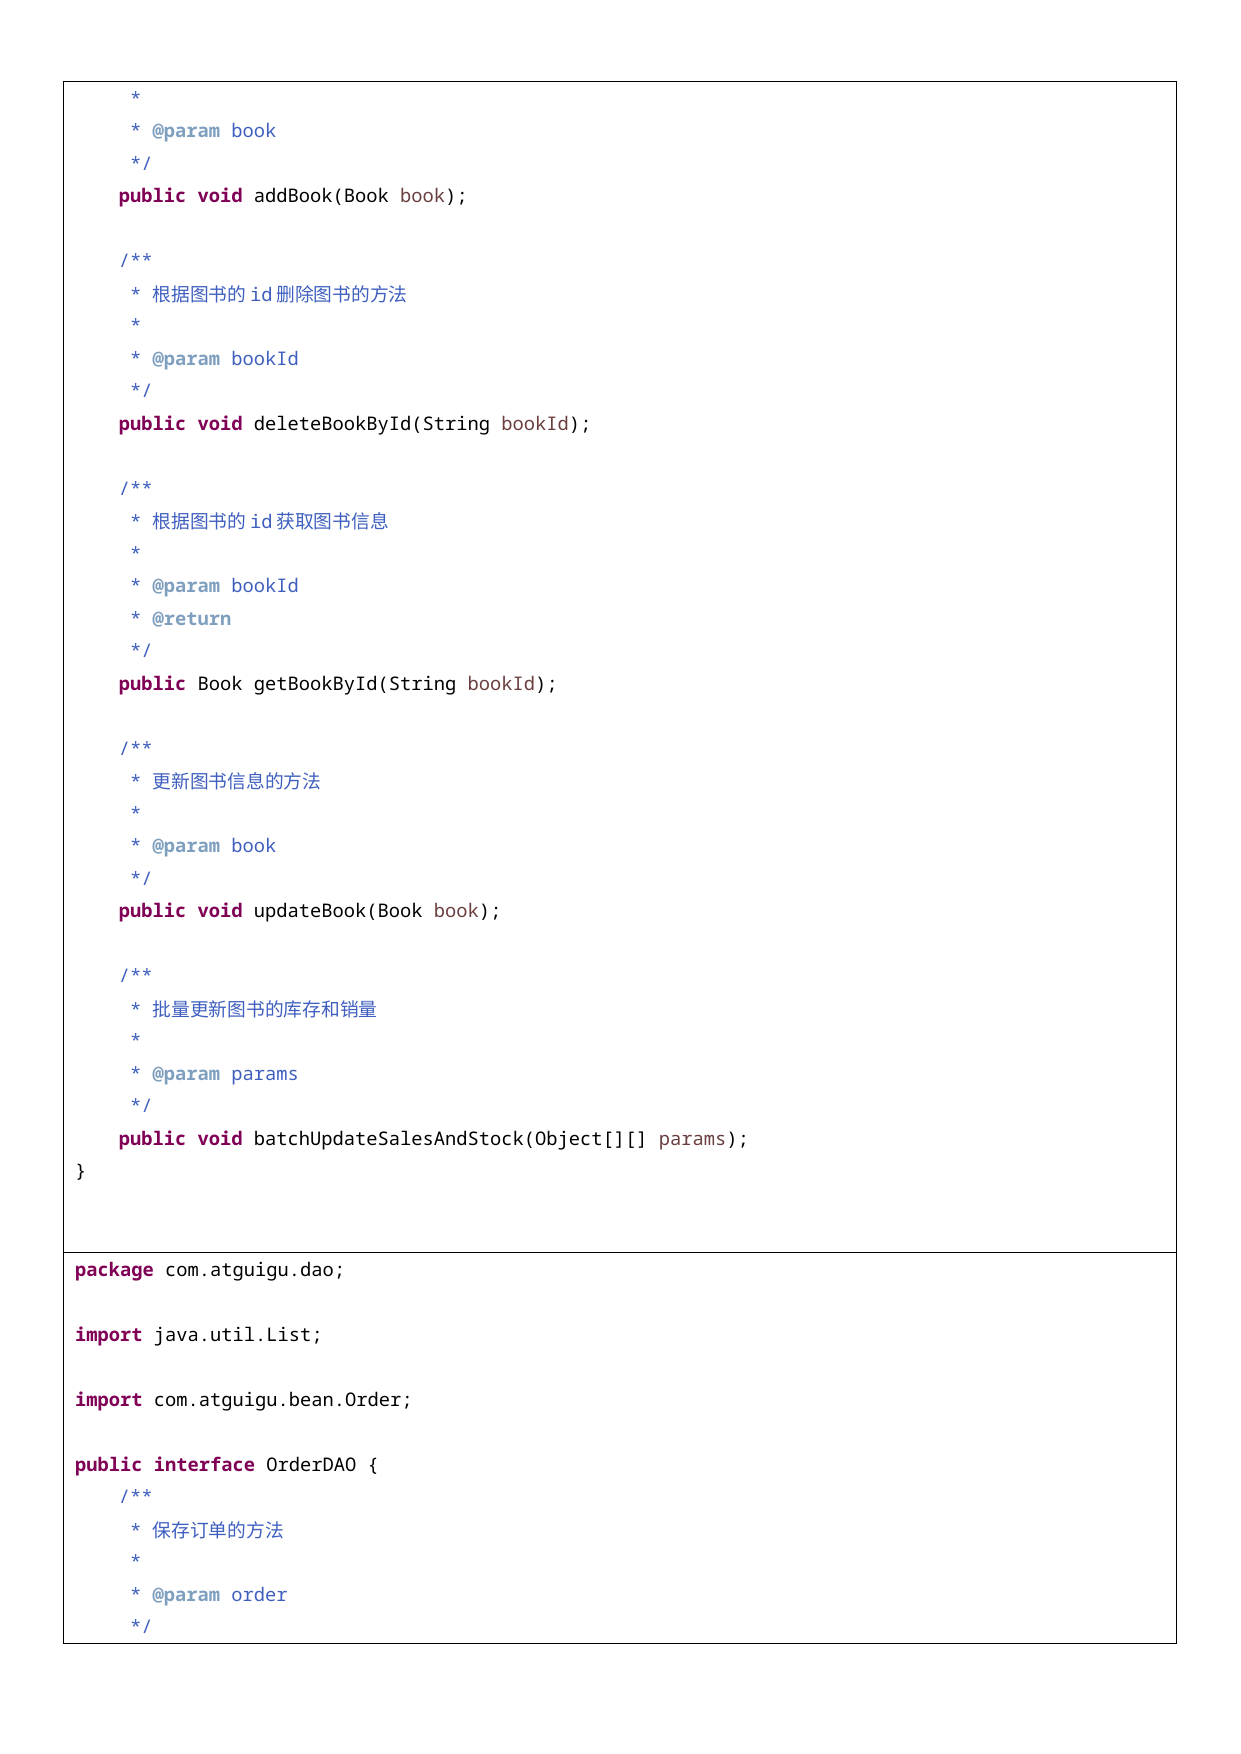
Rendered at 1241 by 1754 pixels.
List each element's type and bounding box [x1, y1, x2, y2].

table_cell [64, 82, 1176, 1252]
table_cell [64, 1253, 1176, 1643]
